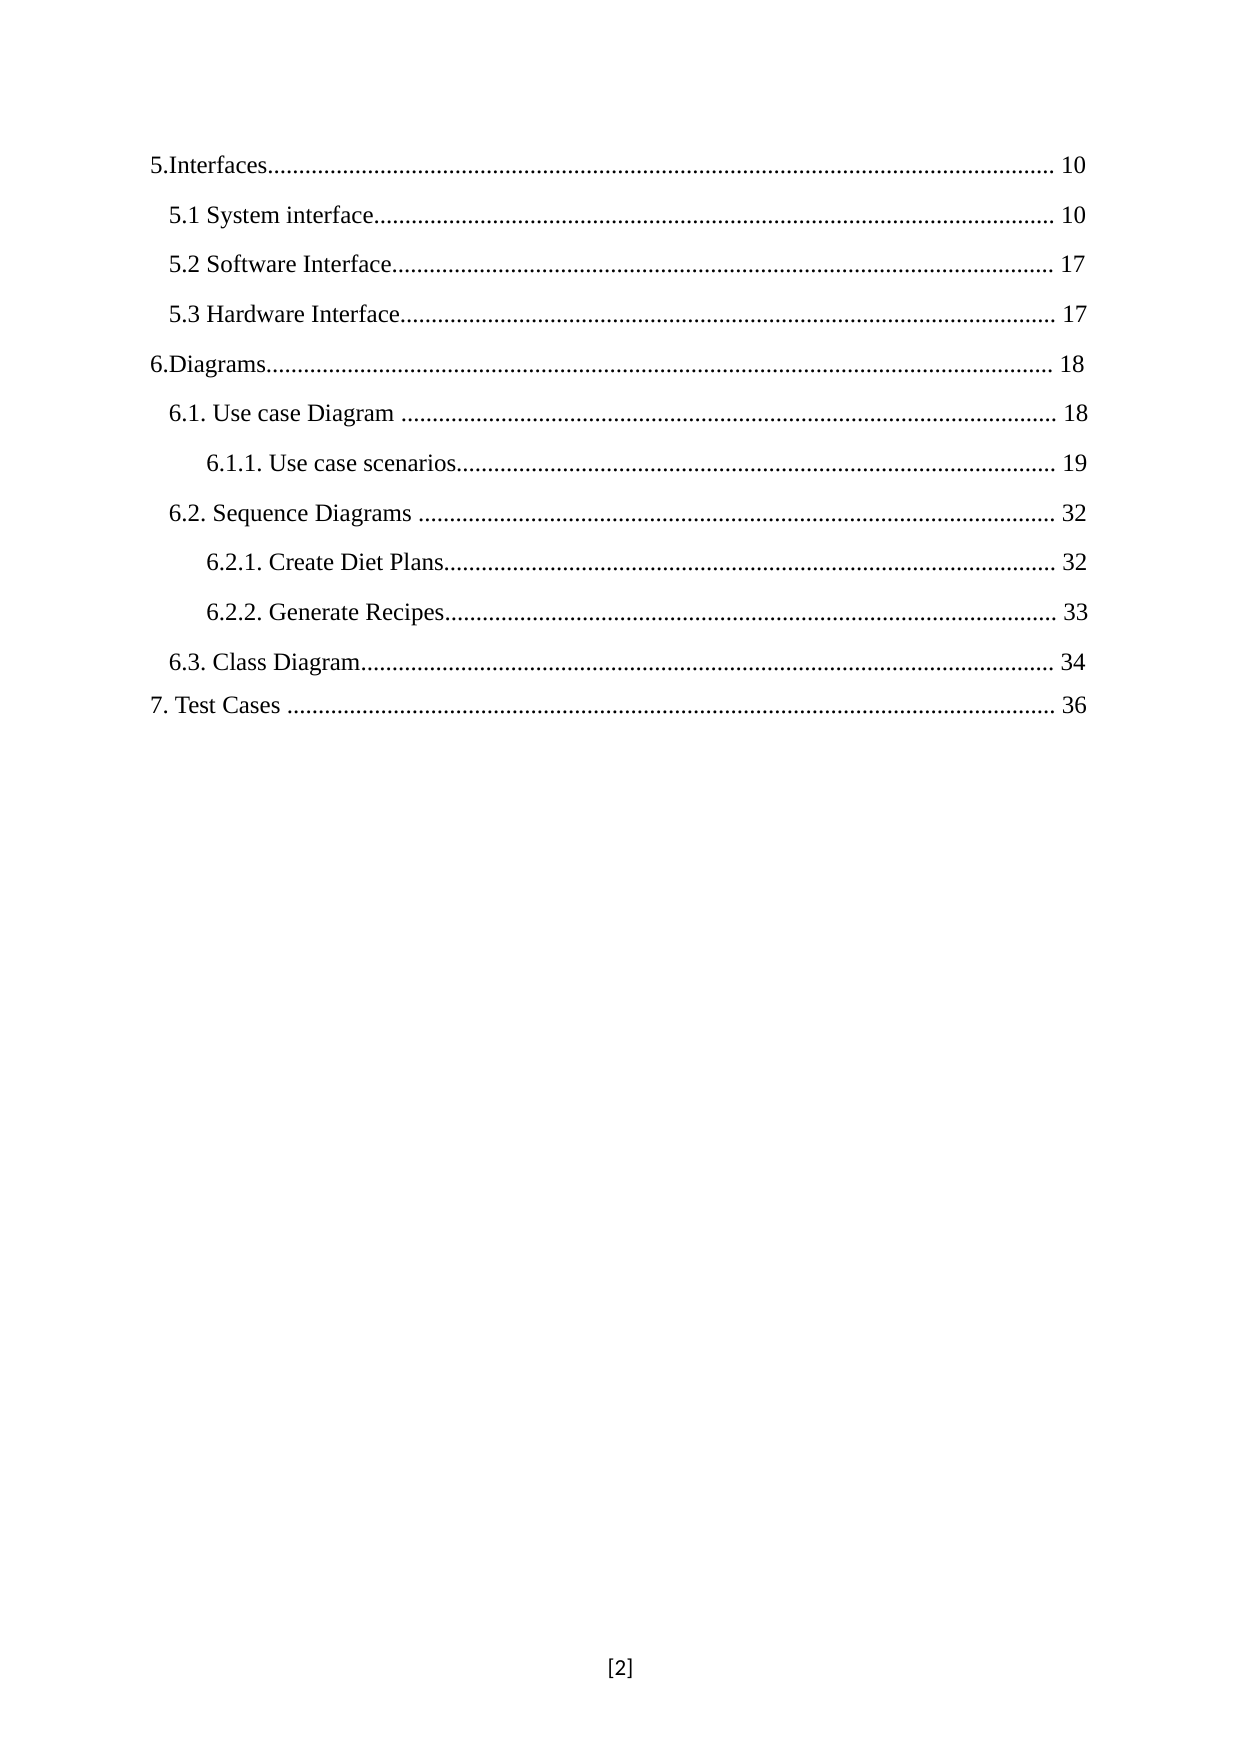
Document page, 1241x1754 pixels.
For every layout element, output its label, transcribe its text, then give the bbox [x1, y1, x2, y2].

text 5.3 Hardware Interface......................................................................................................... 17 [150, 299, 1090, 328]
text 6.2.2. Generate Recipes.................................................................................................. 33 [150, 597, 1090, 626]
text 6.Diagrams.............................................................................................................................. 18 [150, 349, 1090, 377]
text 5.2 Software Interface.......................................................................................................... 17 [150, 249, 1090, 278]
text 6.3. Class Diagram............................................................................................................... 34 7. Test Cases ........................................................................................................................... 36 [150, 647, 1090, 719]
text 5.1 System interface............................................................................................................. 10 [150, 200, 1090, 228]
text 6.2.1. Create Diet Plans.................................................................................................. 32 [150, 547, 1090, 576]
text 5.Interfaces.............................................................................................................................. 10 [150, 150, 1090, 179]
text 6.1.1. Use case scenarios................................................................................................ 19 [150, 448, 1090, 477]
text 6.1. Use case Diagram ......................................................................................................... 18 [150, 398, 1090, 427]
text 6.2. Sequence Diagrams ...................................................................................................... 32 [150, 498, 1090, 527]
